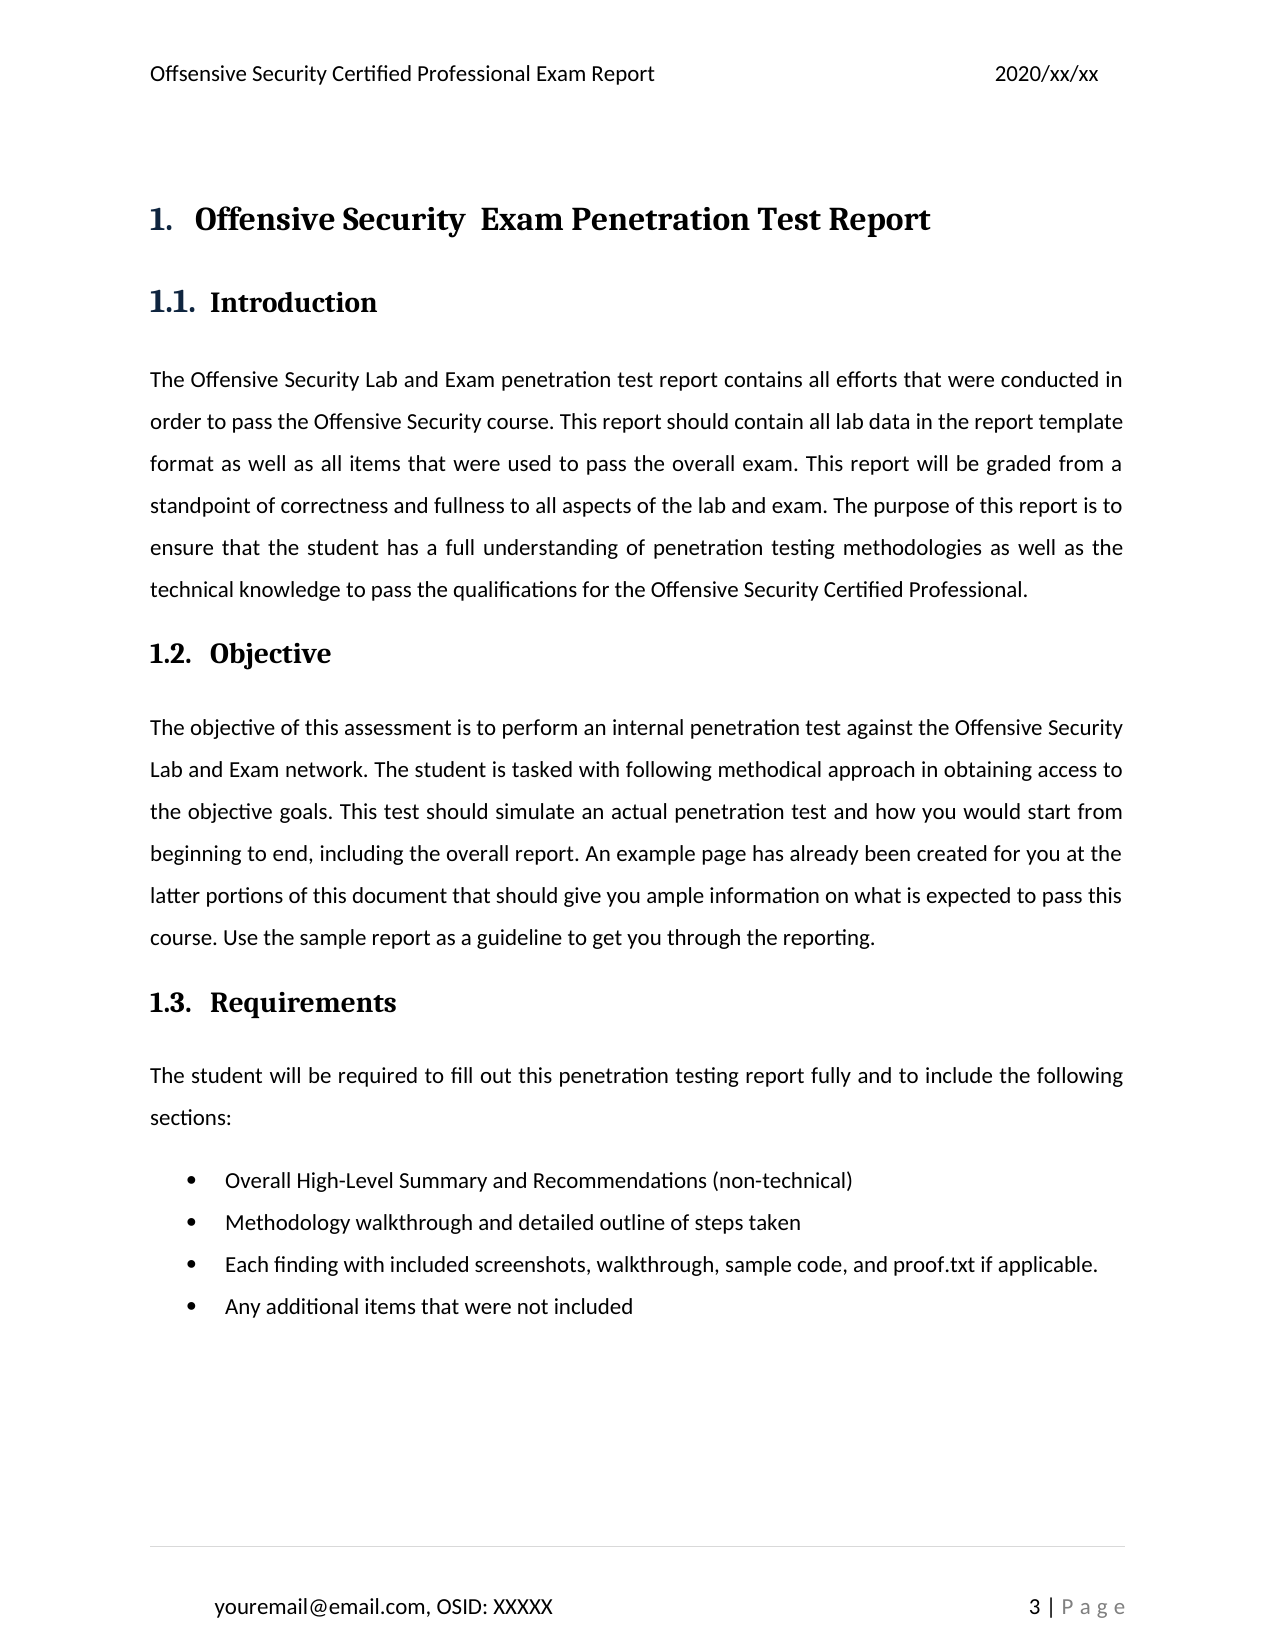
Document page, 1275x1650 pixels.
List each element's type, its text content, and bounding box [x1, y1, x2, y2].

list Methodology walkthrough and detailed outline of steps taken [187, 1208, 1125, 1236]
text The Offensive Security Lab and Exam penetration test report contains all efforts that were conducted in order to pass the Offensive Security course. This report should contain all lab data in the report template format as well as all items that were used to pass the overall exam. This report will be graded from a standpoint of correctness and fullness to all aspects of the lab and exam. The purpose of this report is to ensure that the student has a full understanding of penetration testing methodologies as well as the technical knowledge to pass the qualifications for the Offensive Security Certified Professional. [150, 365, 1125, 603]
text The student will be required to fill out this penetration testing report fully and to include the following sections: [150, 1061, 1125, 1131]
list Overall High-Level Summary and Recommendations (non-technical) [187, 1166, 1125, 1194]
list Any additional items that were not included [187, 1292, 1125, 1320]
list Each finding with included screenshots, walkthrough, sample code, and proof.txt if applicable. [187, 1250, 1125, 1278]
subtitle Objective [150, 638, 1125, 671]
subtitle Requirements [150, 986, 1125, 1019]
text The objective of this assessment is to perform an internal penetration test against the Offensive Security Lab and Exam network. The student is tasked with following methodical approach in obtaining access to the objective goals. This test should simulate an actual penetration test and how you would start from beginning to end, including the overall report. An example page has already been created for you at the latter portions of this document that should give you ample information on what is expected to pass this course. Use the sample report as a guideline to get you through the reporting. [150, 713, 1125, 951]
subtitle Offensive Security Exam Penetration Test Report [150, 200, 1125, 238]
subtitle Introduction [150, 282, 1125, 321]
